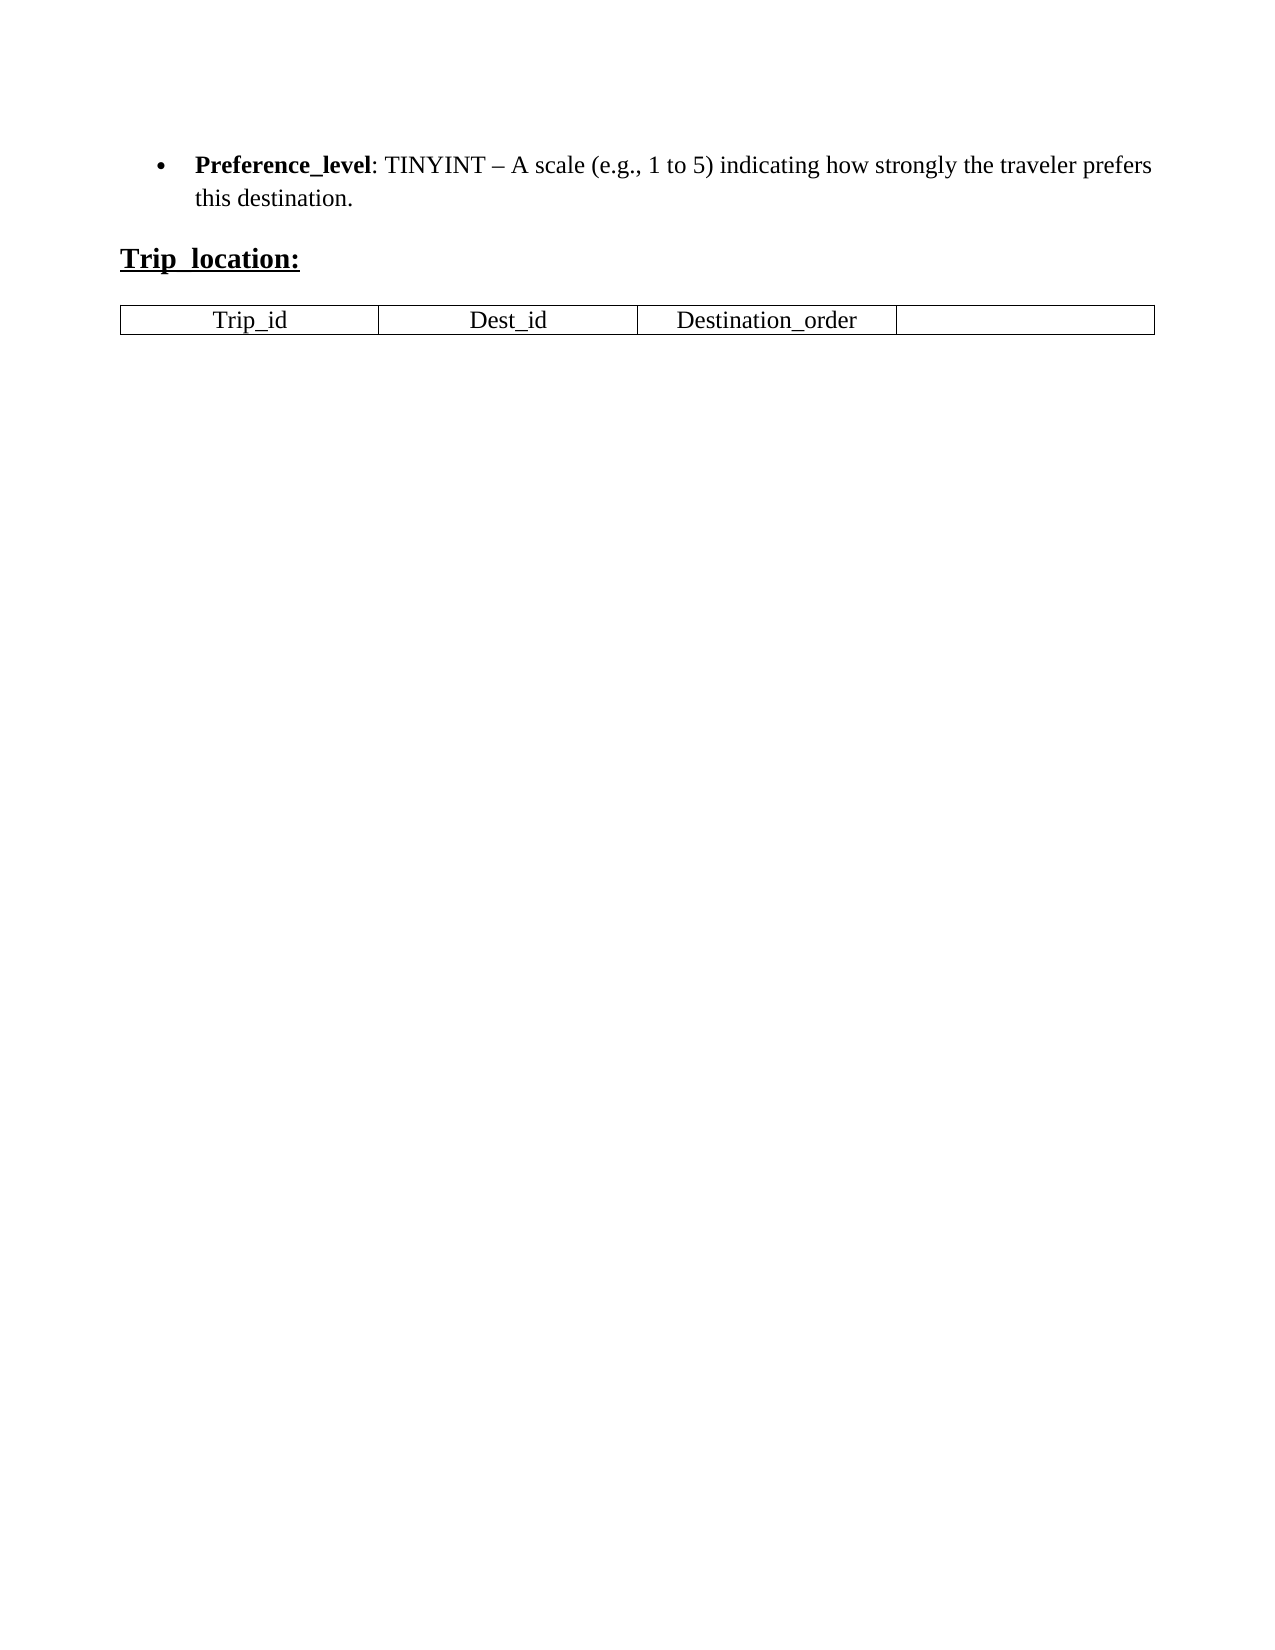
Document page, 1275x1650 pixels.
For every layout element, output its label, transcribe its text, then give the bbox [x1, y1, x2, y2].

table_header Trip_id [121, 306, 378, 334]
subtitle Trip_location: [120, 241, 1155, 274]
table_header Destination_order [638, 306, 896, 334]
list Preference_level: TINYINT – A scale (e.g., 1 to 5) indicating how strongly the traveler prefers this destination. [157, 150, 1155, 212]
table_header Dest_id [379, 306, 637, 334]
table_header [897, 306, 1154, 334]
